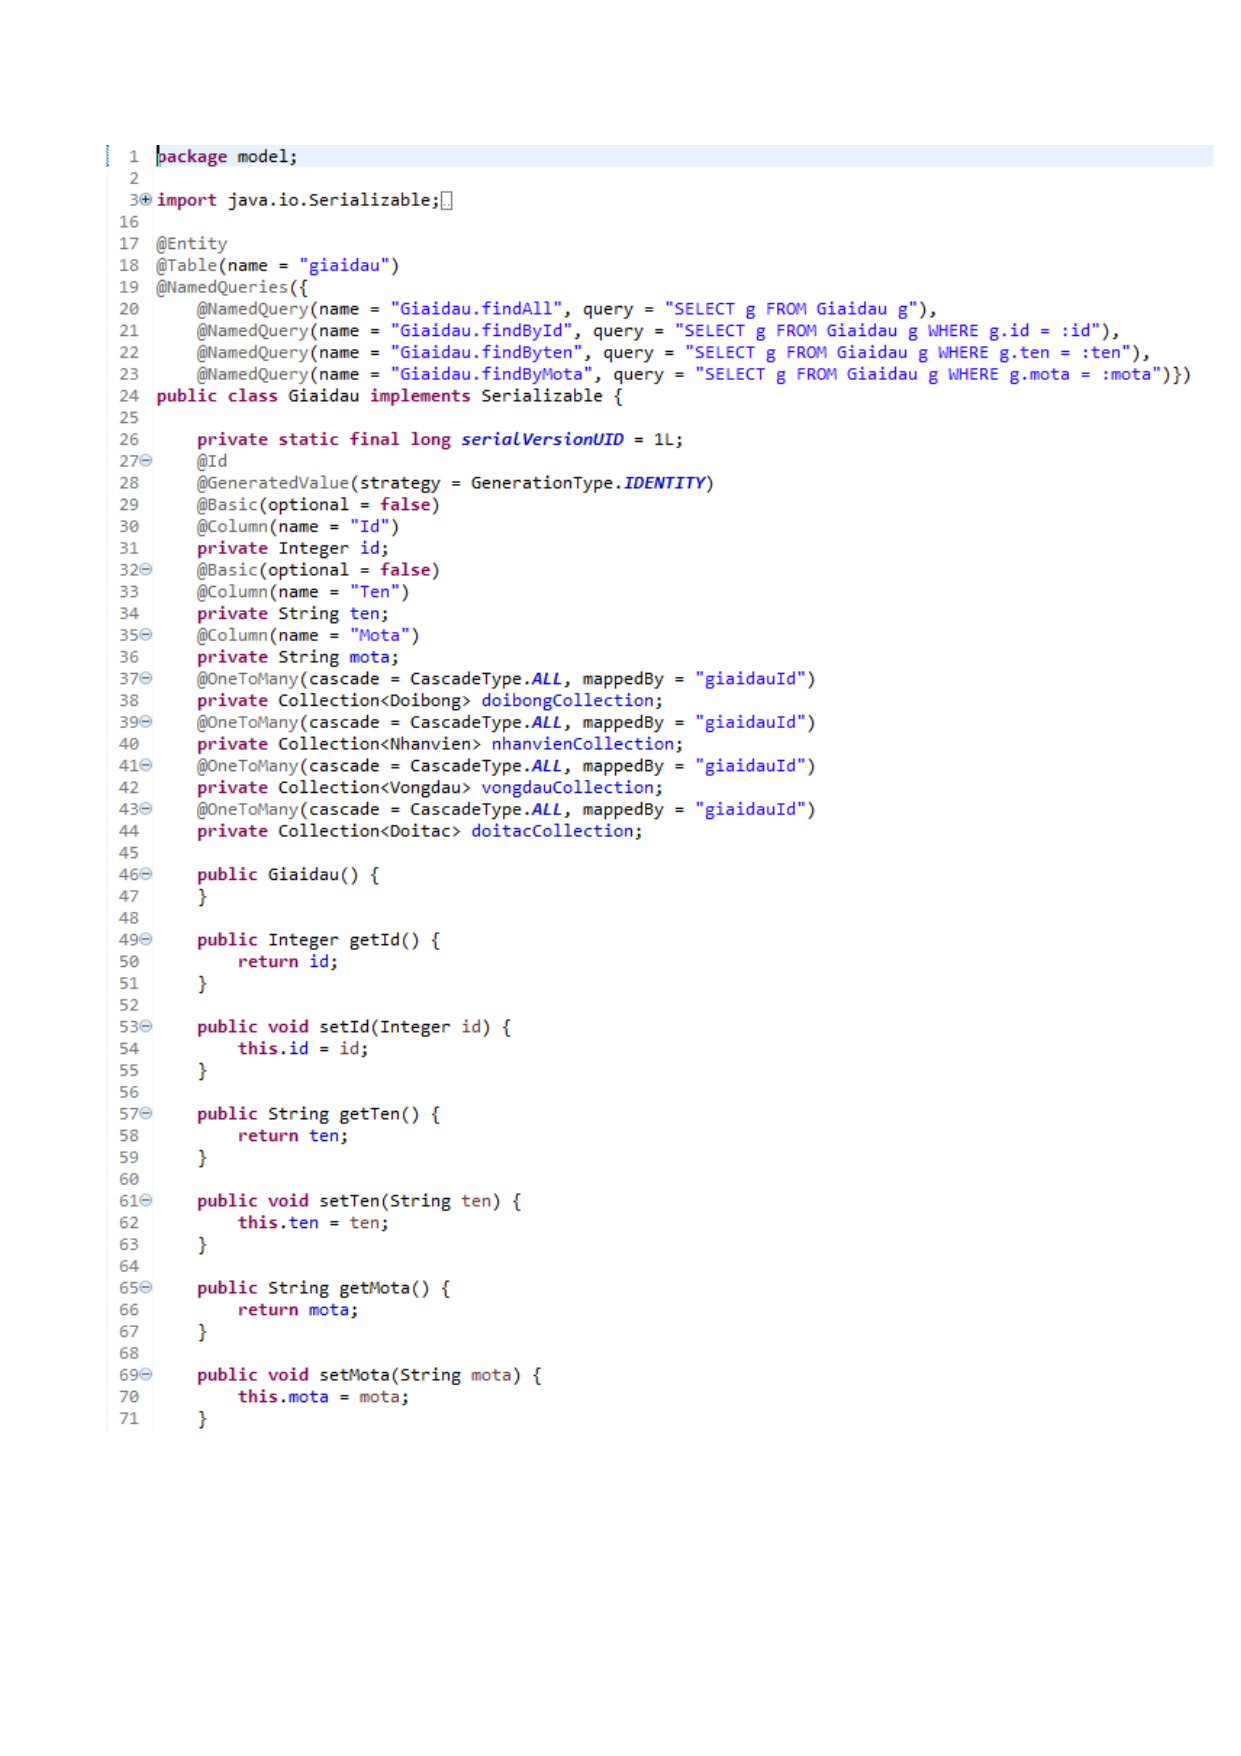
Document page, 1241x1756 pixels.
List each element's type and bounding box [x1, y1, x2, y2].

picture [106, 145, 1214, 1433]
